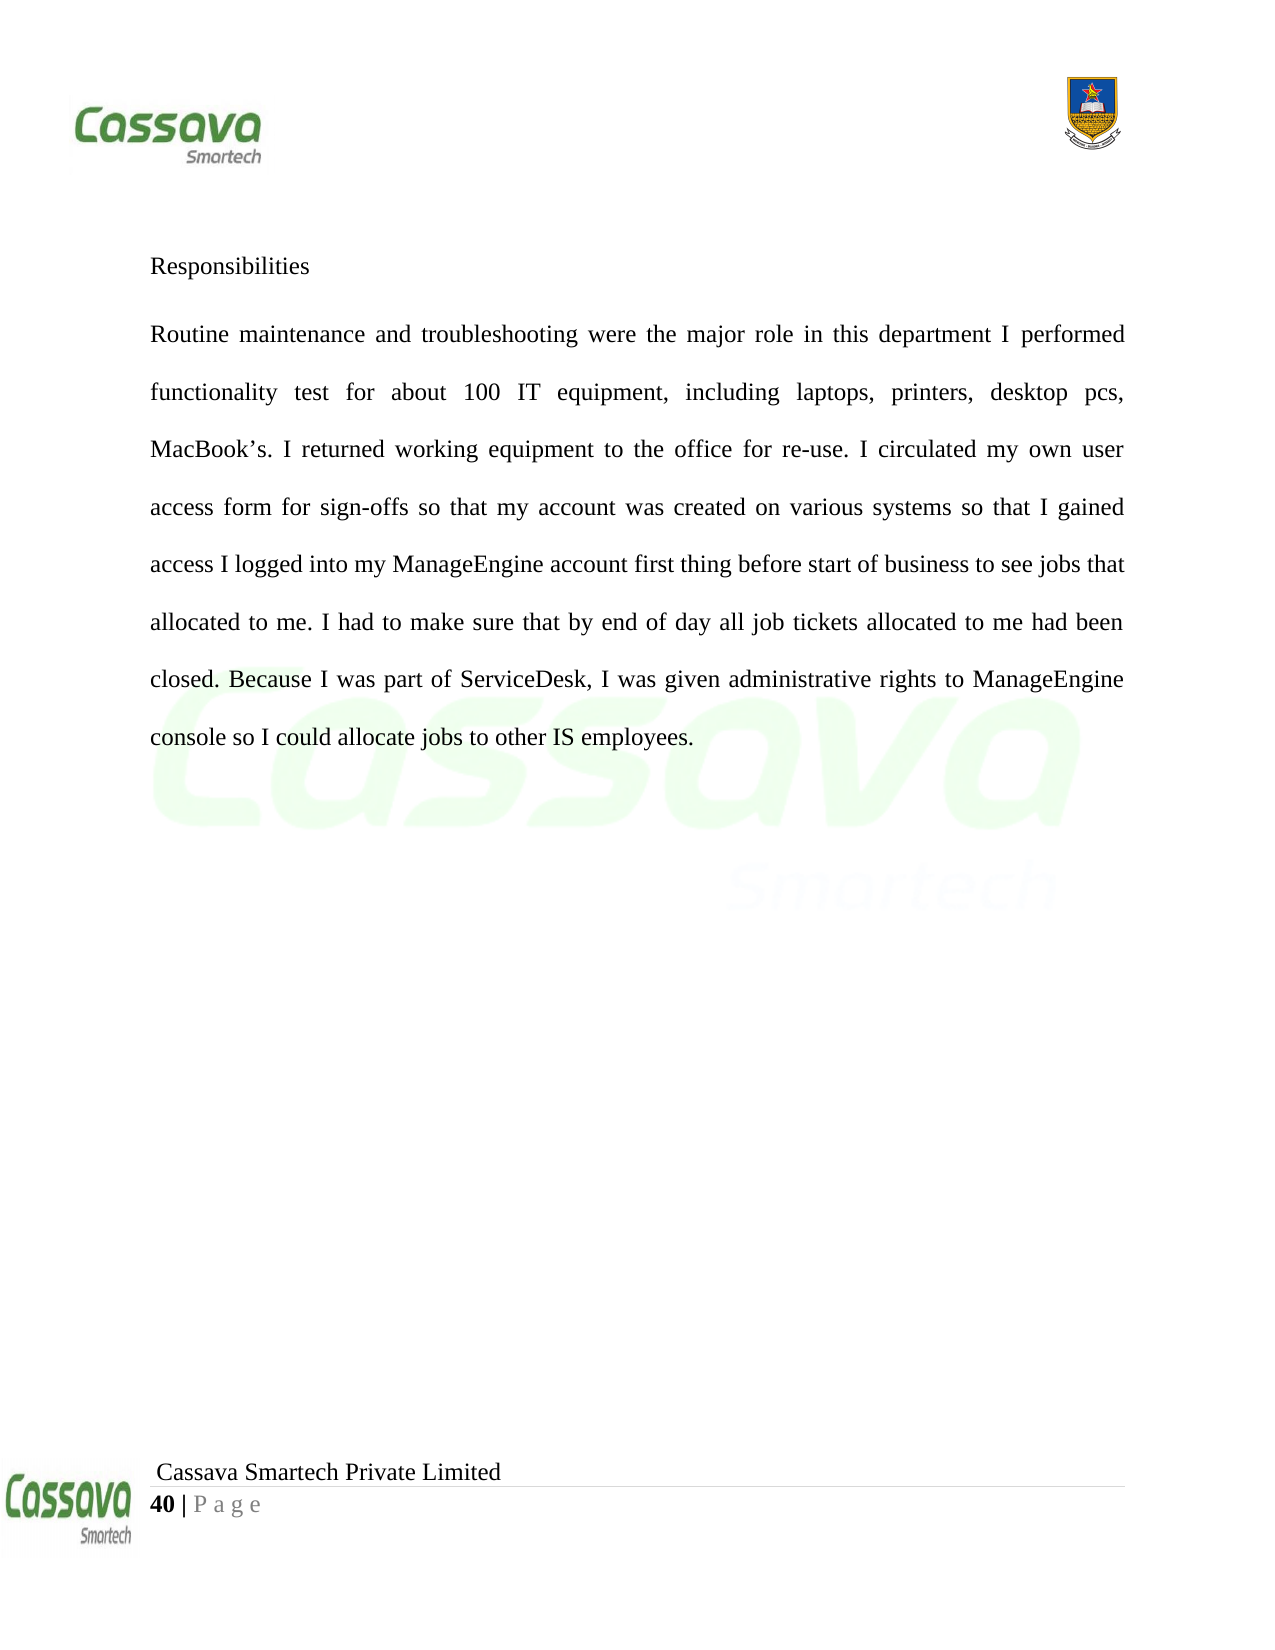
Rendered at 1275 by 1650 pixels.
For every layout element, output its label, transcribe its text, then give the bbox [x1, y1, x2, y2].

picture [1061, 75, 1125, 161]
picture [1, 1458, 140, 1558]
picture [68, 95, 275, 175]
text Routine maintenance and troubleshooting were the major role in this department I performed functionality test for about 100 IT equipment, including laptops, printers, desktop pcs, MacBook’s. I returned working equipment to the office for re-use. I circulated my own user access form for sign-offs so that my account was created on various systems so that I gained access I logged into my ManageEngine account first thing before start of business to see jobs that allocated to me. I had to make sure that by end of day all job tickets allocated to me had been closed. Because I was part of ServiceDesk, I was given administrative rights to ManageEngine console so I could allocate jobs to other IS employees. [150, 319, 1125, 751]
subtitle Responsibilities [150, 251, 1125, 280]
